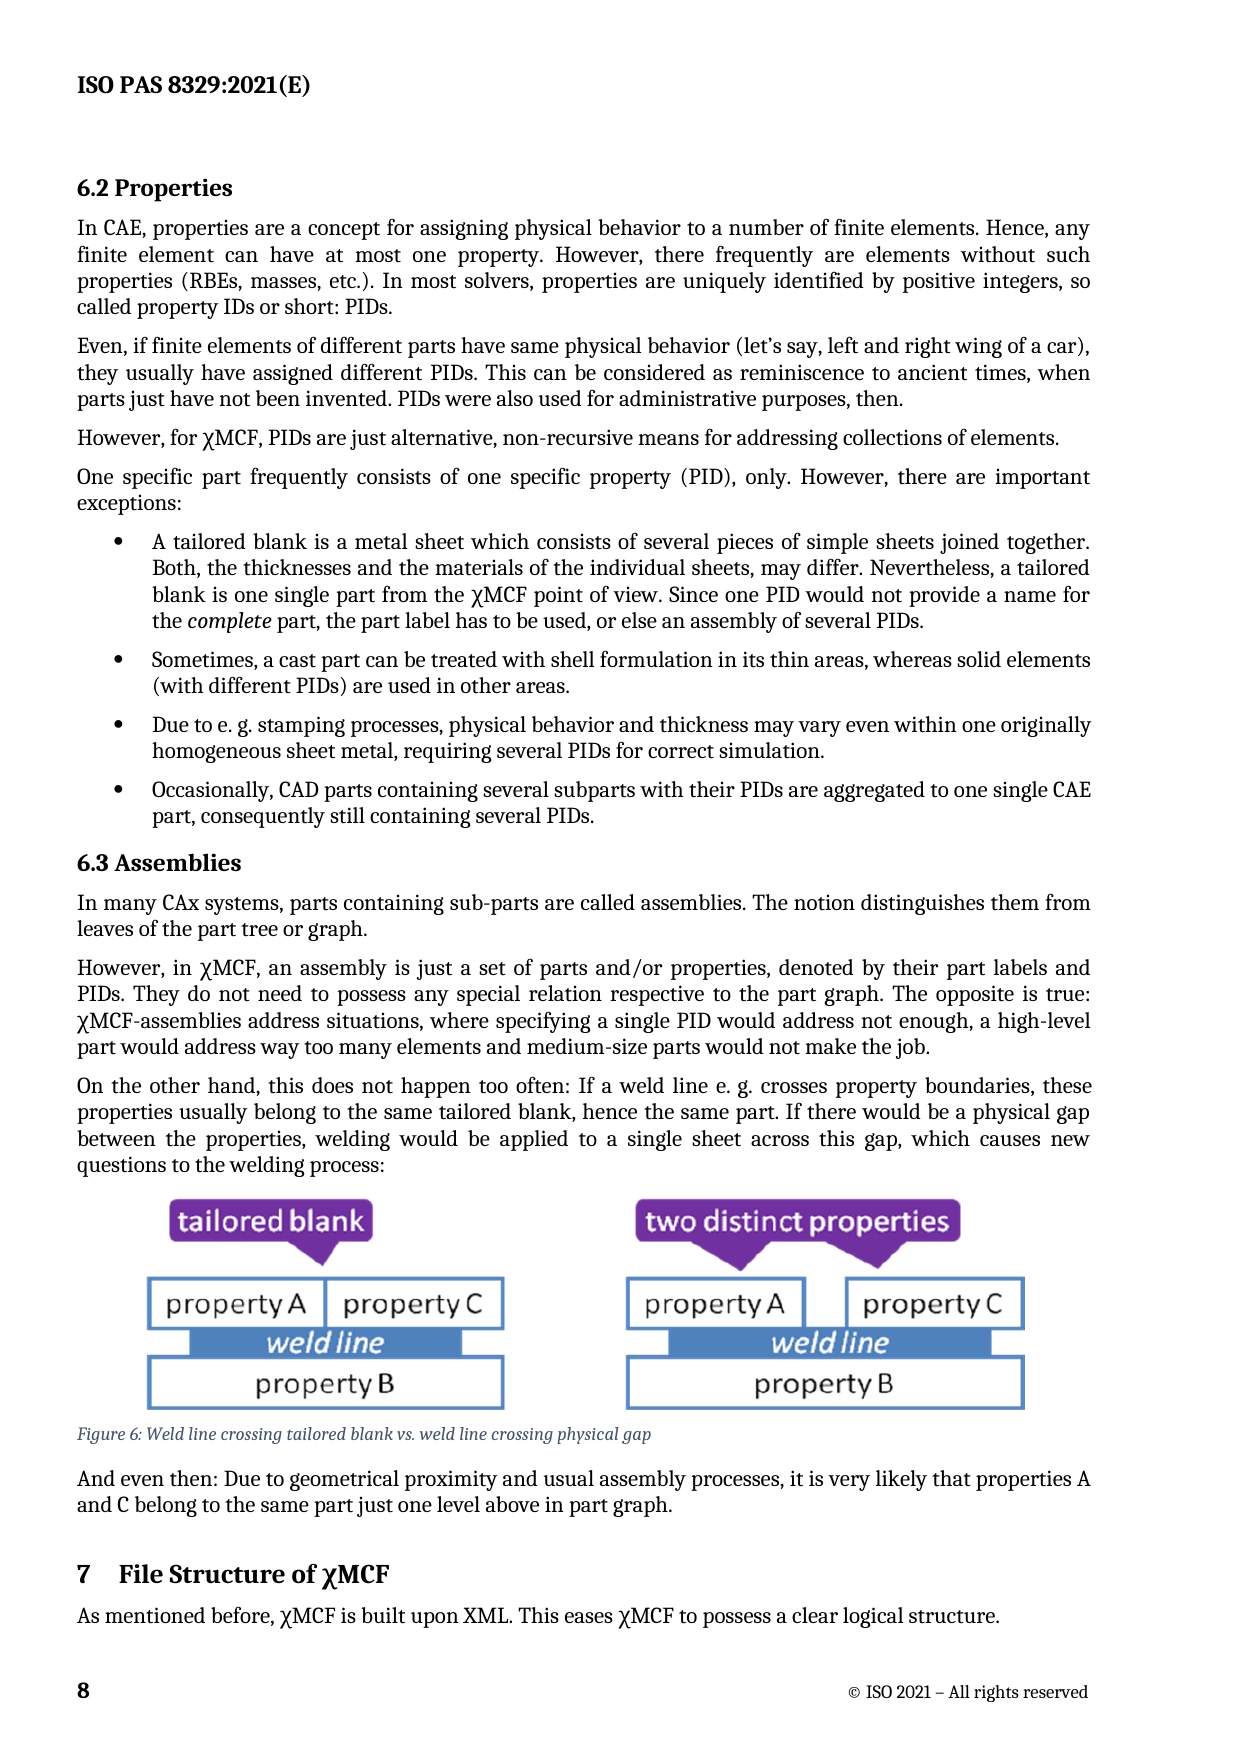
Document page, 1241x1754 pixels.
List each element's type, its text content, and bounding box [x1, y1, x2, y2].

text And even then: Due to geometrical proximity and usual assembly processes, it is very likely that properties A and C belong to the same part just one level above in part graph. [77, 1465, 1092, 1518]
picture [144, 1198, 1026, 1410]
list A tailored blank is a metal sheet which consists of several pieces of simple sheets joined together. Both, the thicknesses and the materials of the individual sheets, may differ. Nevertheless, a tailored blank is one single part from the χMCF point of view. Since one PID would not provide a name for the complete part, the part label has to be used, or else an assembly of several PIDs. [114, 529, 1092, 634]
subtitle Properties [77, 174, 1092, 203]
text Even, if finite elements of different parts have same physical behavior (let’s say, left and right wing of a car), they usually have assigned different PIDs. This can be considered as reminiscence to ancient times, when parts just have not been invented. PIDs were also used for administrative purposes, then. [77, 333, 1092, 412]
text As mentioned before, χMCF is built upon XML. This eases χMCF to possess a clear logical structure. [77, 1602, 1092, 1629]
text One specific part frequently consists of one specific property (PID), only. However, there are important exceptions: [77, 463, 1092, 516]
text However, in χMCF, an assembly is just a set of parts and/or properties, denoted by their part labels and PIDs. They do not need to possess any special relation respective to the part graph. The opposite is true: χMCF-assemblies address situations, where specifying a single PID would address not enough, a high-level part would address way too many elements and medium-size parts would not make the job. [77, 955, 1092, 1060]
text On the other hand, this does not happen too often: If a weld line e. g. crosses property boundaries, these properties usually belong to the same tailored blank, hence the same part. If there would be a physical gap between the properties, welding would be applied to a single sheet across this gap, which causes new questions to the welding process: [77, 1073, 1092, 1178]
subtitle Assemblies [77, 848, 1092, 877]
text In CAE, properties are a concept for assigning physical behavior to a number of finite elements. Hence, any finite element can have at most one property. However, there frequently are elements without such properties (RBEs, masses, etc.). In most solvers, properties are uniquely identified by positive integers, so called property IDs or short: PIDs. [77, 215, 1092, 321]
subtitle File Structure of χMCF [77, 1559, 1092, 1590]
list Occasionally, CAD parts containing several subparts with their PIDs are aggregated to one single CAE part, consequently still containing several PIDs. [114, 777, 1092, 830]
list Due to e. g. stamping processes, physical behavior and thickness may vary even within one originally homogeneous sheet metal, requiring several PIDs for correct simulation. [114, 712, 1092, 764]
text However, for χMCF, PIDs are just alternative, non-recursive means for addressing collections of elements. [77, 424, 1092, 451]
list Sometimes, a cast part can be treated with shell formulation in its thin areas, whereas solid elements (with different PIDs) are used in other areas. [114, 647, 1092, 699]
text In many CAx systems, parts containing sub-parts are called assemblies. The notion distinguishes them from leaves of the part tree or graph. [77, 890, 1092, 942]
text Figure 6: Weld line crossing tailored blank vs. weld line crossing physical gap [77, 1423, 1092, 1444]
